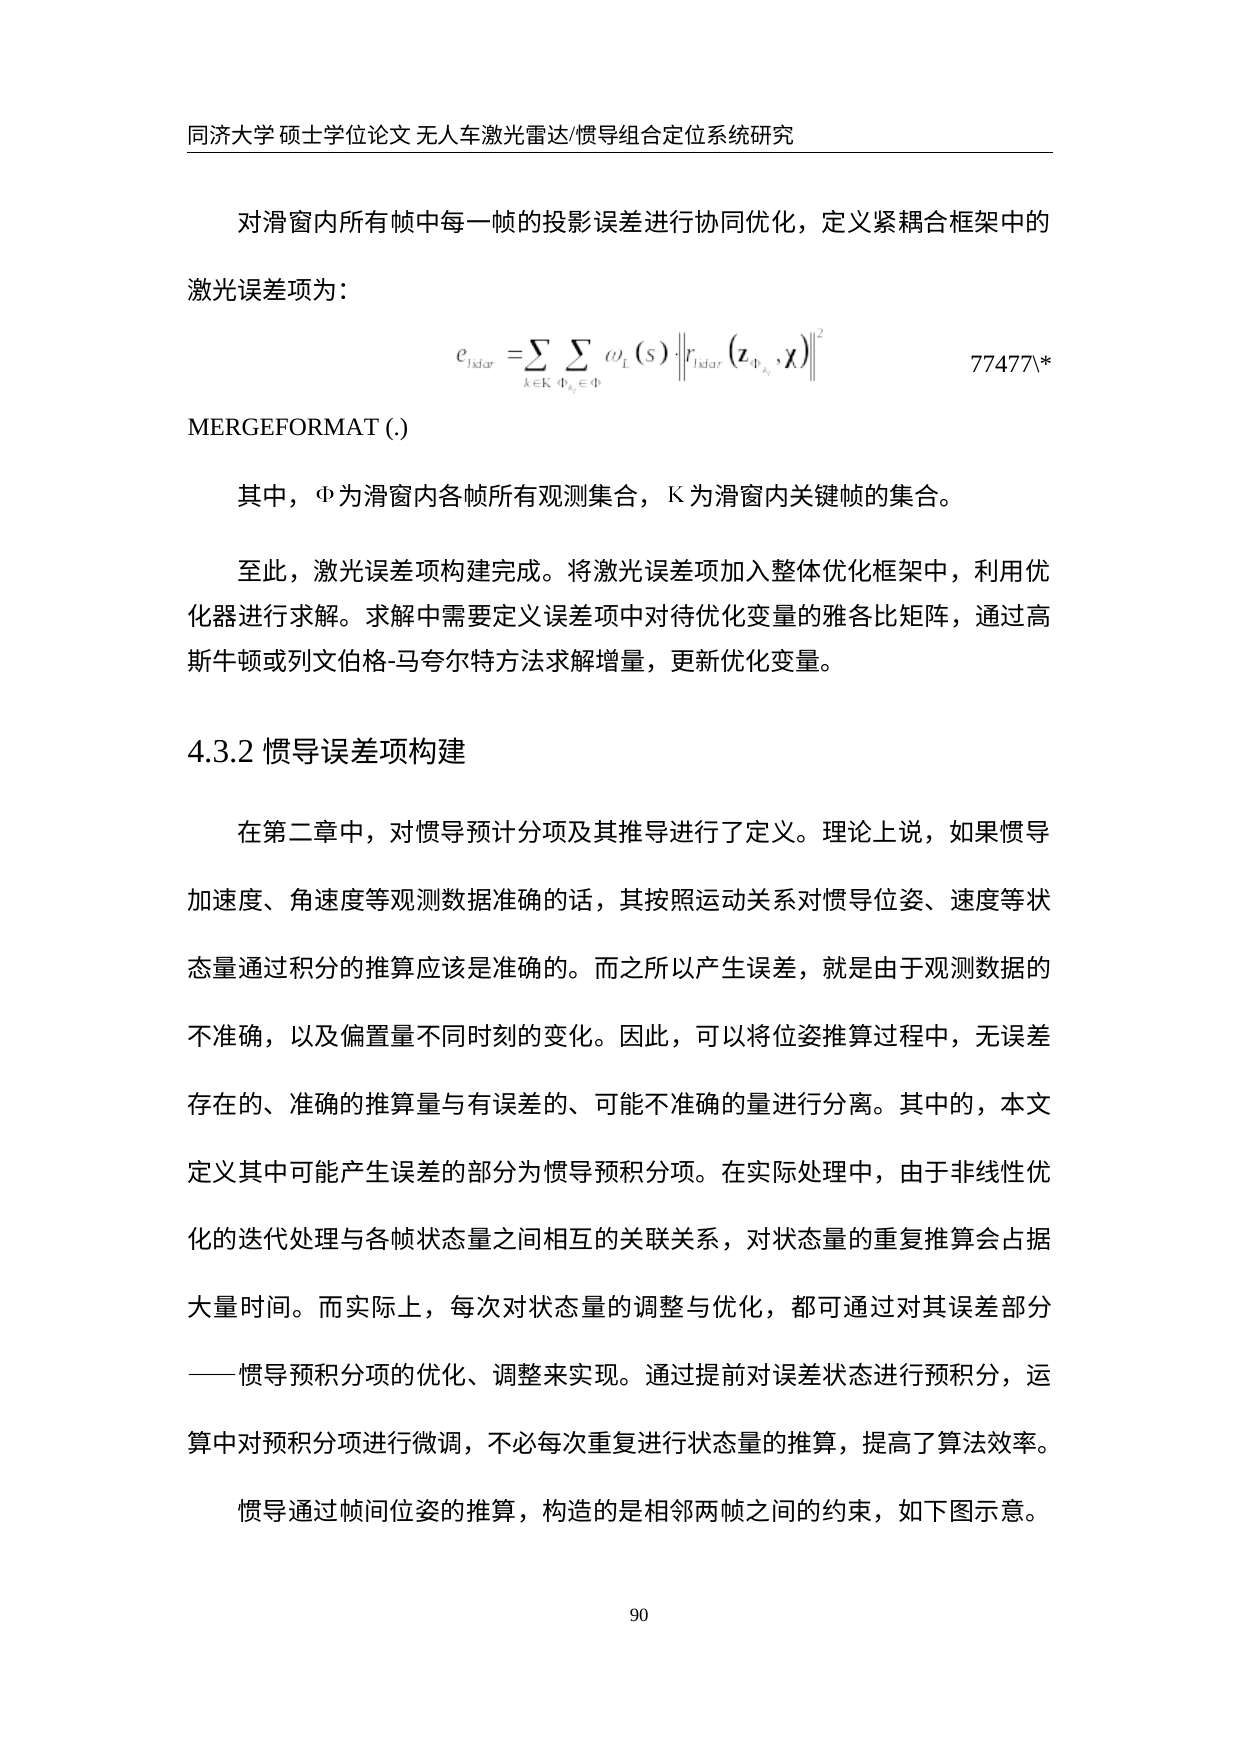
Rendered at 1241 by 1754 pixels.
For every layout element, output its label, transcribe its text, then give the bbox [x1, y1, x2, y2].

text 在第二章中，对惯导预计分项及其推导进行了定义。理论上说，如果惯导加速度、角速度等观测数据准确的话，其按照运动关系对惯导位姿、速度等状态量通过积分的推算应该是准确的。而之所以产生误差，就是由于观测数据的不准确，以及偏置量不同时刻的变化。因此，可以将位姿推算过程中，无误差存在的、准确的推算量与有误差的、可能不准确的量进行分离。其中的，本文定义其中可能产生误差的部分为惯导预积分项。在实际处理中，由于非线性优化的迭代处理与各帧状态量之间相互的关联关系，对状态量的重复推算会占据大量时间。而实际上，每次对状态量的调整与优化，都可通过对其误差部分——惯导预积分项的优化、调整来实现。通过提前对误差状态进行预积分，运算中对预积分项进行微调，不必每次重复进行状态量的推算，提高了算法效率。 [187, 797, 1053, 1476]
text 至此，激光误差项构建完成。将激光误差项加入整体优化框架中，利用优化器进行求解。求解中需要定义误差项中对待优化变量的雅各比矩阵，通过高斯牛顿或列文伯格-马夸尔特方法求解增量，更新优化变量。 [187, 551, 1053, 678]
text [187, 1476, 1053, 1544]
text 对滑窗内所有帧中每一帧的投影误差进行协同优化，定义紧耦合框架中的激光误差项为： [187, 186, 1053, 322]
text 其中，为滑窗内各帧所有观测集合，为滑窗内关键帧的集合。 [187, 477, 1053, 513]
text 4.3.2 惯导误差项构建 [187, 716, 1053, 784]
